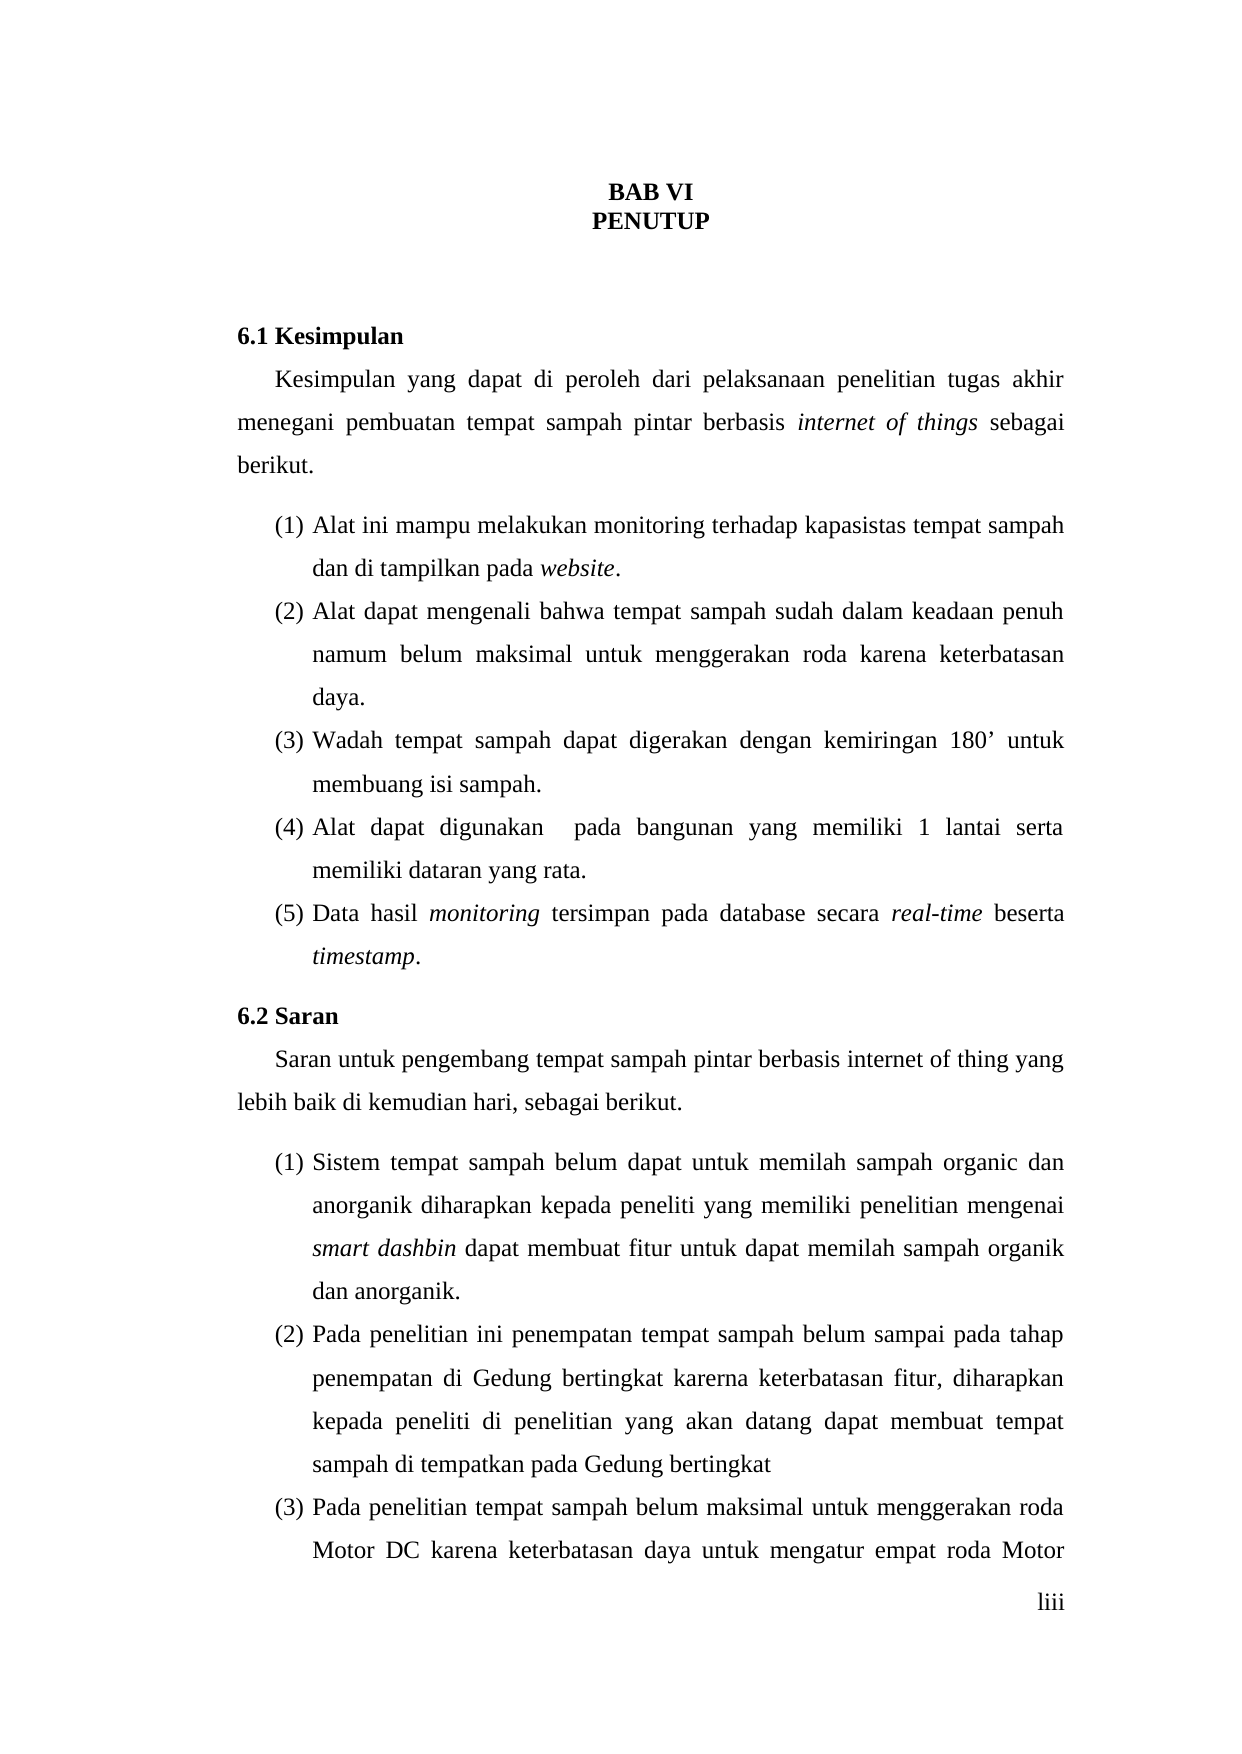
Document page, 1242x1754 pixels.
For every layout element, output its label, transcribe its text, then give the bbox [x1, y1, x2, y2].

subtitle 6.2 Saran [237, 1001, 1065, 1030]
text Kesimpulan yang dapat di peroleh dari pelaksanaan penelitian tugas akhir menegani pembuatan tempat sampah pintar berbasis internet of things sebagai berikut. [237, 364, 1065, 479]
list Alat ini mampu melakukan monitoring terhadap kapasistas tempat sampah dan di tampilkan pada website. [274, 510, 1065, 582]
subtitle PENUTUP [237, 206, 1065, 234]
list Data hasil monitoring tersimpan pada database secara real-time beserta timestamp. [274, 898, 1065, 970]
text Saran untuk pengembang tempat sampah pintar berbasis internet of thing yang lebih baik di kemudian hari, sebagai berikut. [237, 1044, 1065, 1116]
list Pada penelitian ini penempatan tempat sampah belum sampai pada tahap penempatan di Gedung bertingkat karerna keterbatasan fitur, diharapkan kepada peneliti di penelitian yang akan datang dapat membuat tempat sampah di tempatkan pada Gedung bertingkat [274, 1319, 1065, 1478]
list Alat dapat digunakan pada bangunan yang memiliki 1 lantai serta memiliki dataran yang rata. [274, 812, 1065, 884]
list Wadah tempat sampah dapat digerakan dengan kemiringan 180’ untuk membuang isi sampah. [274, 726, 1065, 797]
subtitle 6.1 Kesimpulan [237, 321, 1065, 349]
list Alat dapat mengenali bahwa tempat sampah sudah dalam keadaan penuh namum belum maksimal untuk menggerakan roda karena keterbatasan daya. [274, 596, 1065, 711]
subtitle BAB VI [237, 177, 1065, 206]
list Sistem tempat sampah belum dapat untuk memilah sampah organic dan anorganik diharapkan kepada peneliti yang memiliki penelitian mengenai smart dashbin dapat membuat fitur untuk dapat memilah sampah organik dan anorganik. [274, 1147, 1065, 1305]
